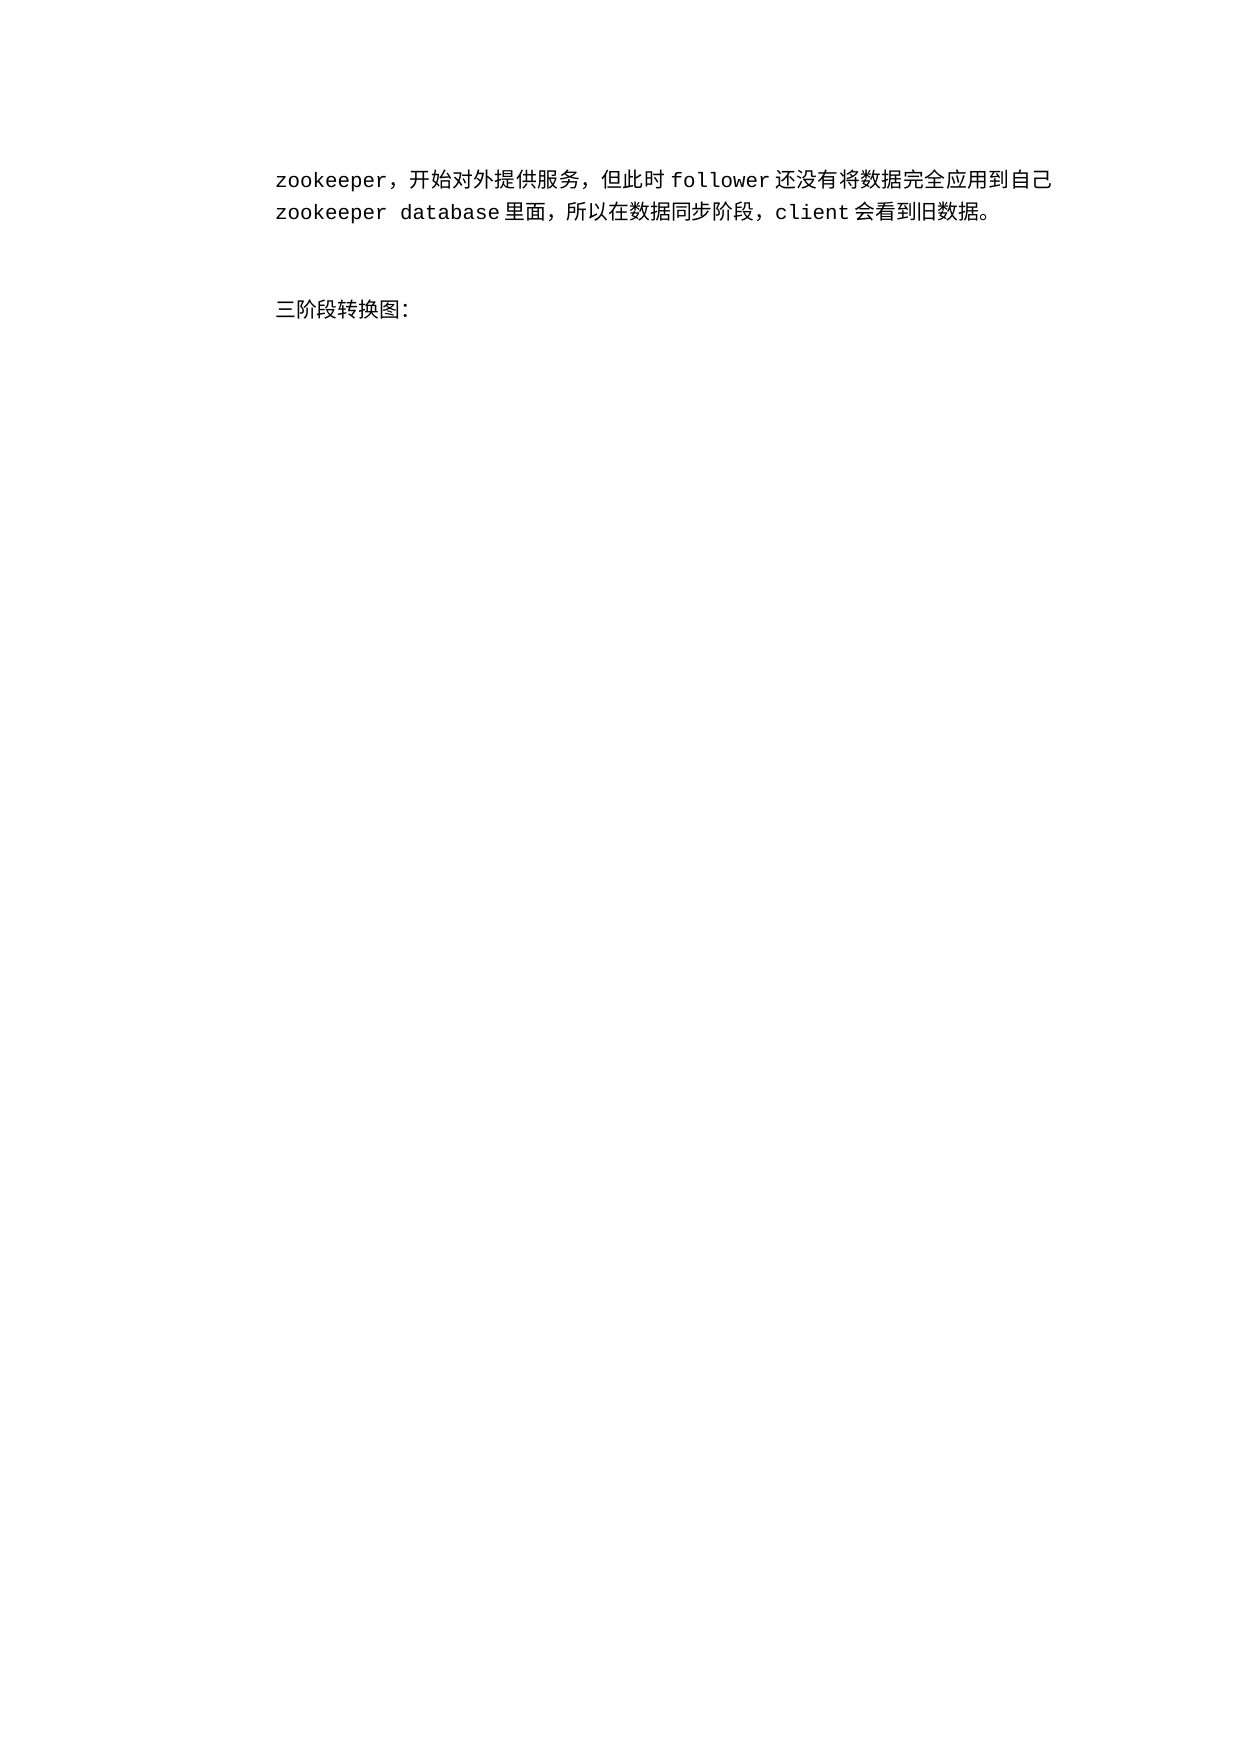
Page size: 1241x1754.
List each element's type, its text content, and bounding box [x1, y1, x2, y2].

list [275, 162, 1053, 227]
list 三阶段转换图： [275, 292, 1053, 324]
